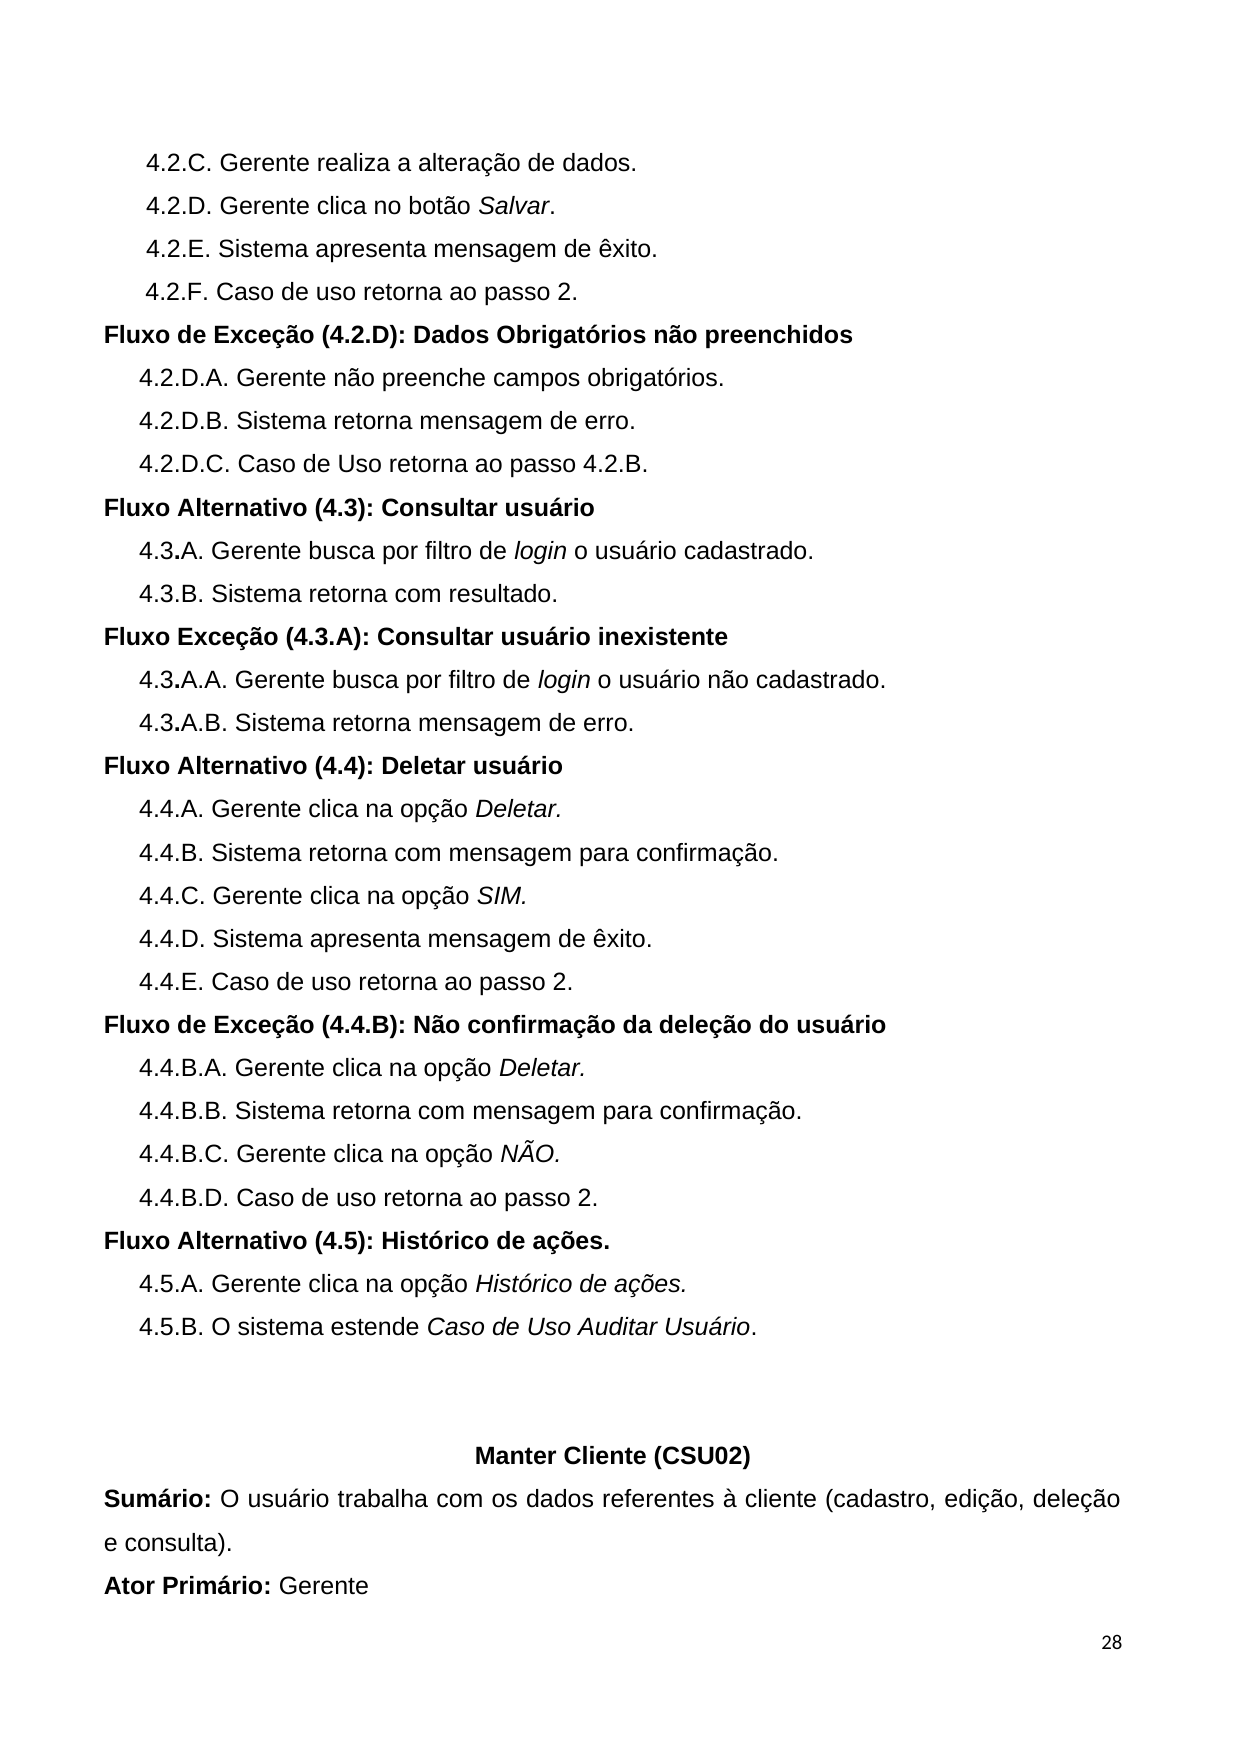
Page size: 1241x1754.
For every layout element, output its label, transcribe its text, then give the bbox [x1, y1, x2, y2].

text Fluxo Alternativo (4.3): Consultar usuário [103, 493, 1122, 521]
text 4.2.D.B. Sistema retorna mensagem de erro. [139, 406, 1122, 435]
text 4.4.B.C. Gerente clica na opção NÃO. [139, 1139, 1122, 1168]
text 4.4.B.B. Sistema retorna com mensagem para confirmação. [139, 1096, 1122, 1125]
text 4.4.E. Caso de uso retorna ao passo 2. [139, 967, 1122, 996]
text 4.2.F. Caso de uso retorna ao passo 2. [103, 277, 1122, 306]
text 4.4.C. Gerente clica na opção SIM. [139, 881, 1122, 909]
text Fluxo Exceção (4.3.A): Consultar usuário inexistente [103, 622, 1122, 651]
text 4.3.A.A. Gerente busca por filtro de login o usuário não cadastrado. [139, 665, 1122, 694]
text Sumário: O usuário trabalha com os dados referentes à cliente (cadastro, edição, deleção e consulta). [103, 1484, 1122, 1556]
text Fluxo Alternativo (4.5): Histórico de ações. [103, 1226, 1122, 1254]
text 4.2.D. Gerente clica no botão Salvar. [103, 191, 1122, 219]
text 4.4.D. Sistema apresenta mensagem de êxito. [139, 924, 1122, 953]
text 4.3.B. Sistema retorna com resultado. [139, 579, 1122, 608]
text 4.2.D.A. Gerente não preenche campos obrigatórios. [139, 363, 1122, 392]
text 4.3.A.B. Sistema retorna mensagem de erro. [139, 708, 1122, 737]
text 4.2.D.C. Caso de Uso retorna ao passo 4.2.B. [139, 449, 1122, 478]
text 4.4.A. Gerente clica na opção Deletar. [139, 794, 1122, 823]
text 4.5.B. O sistema estende Caso de Uso Auditar Usuário. [139, 1312, 1122, 1341]
text 4.2.E. Sistema apresenta mensagem de êxito. [103, 234, 1122, 263]
text Fluxo de Exceção (4.4.B): Não confirmação da deleção do usuário [103, 1010, 1122, 1039]
text Ator Primário: Gerente [103, 1571, 1122, 1599]
text 4.4.B. Sistema retorna com mensagem para confirmação. [139, 838, 1122, 866]
text Fluxo de Exceção (4.2.D): Dados Obrigatórios não preenchidos [103, 320, 1122, 349]
text 4.4.B.A. Gerente clica na opção Deletar. [139, 1053, 1122, 1082]
text Fluxo Alternativo (4.4): Deletar usuário [103, 751, 1122, 780]
text 4.3.A. Gerente busca por filtro de login o usuário cadastrado. [139, 536, 1122, 564]
text 4.4.B.D. Caso de uso retorna ao passo 2. [139, 1183, 1122, 1211]
text Manter Cliente (CSU02) [103, 1441, 1122, 1470]
text 4.5.A. Gerente clica na opção Histórico de ações. [139, 1269, 1122, 1298]
text 4.2.C. Gerente realiza a alteração de dados. [139, 148, 1122, 176]
